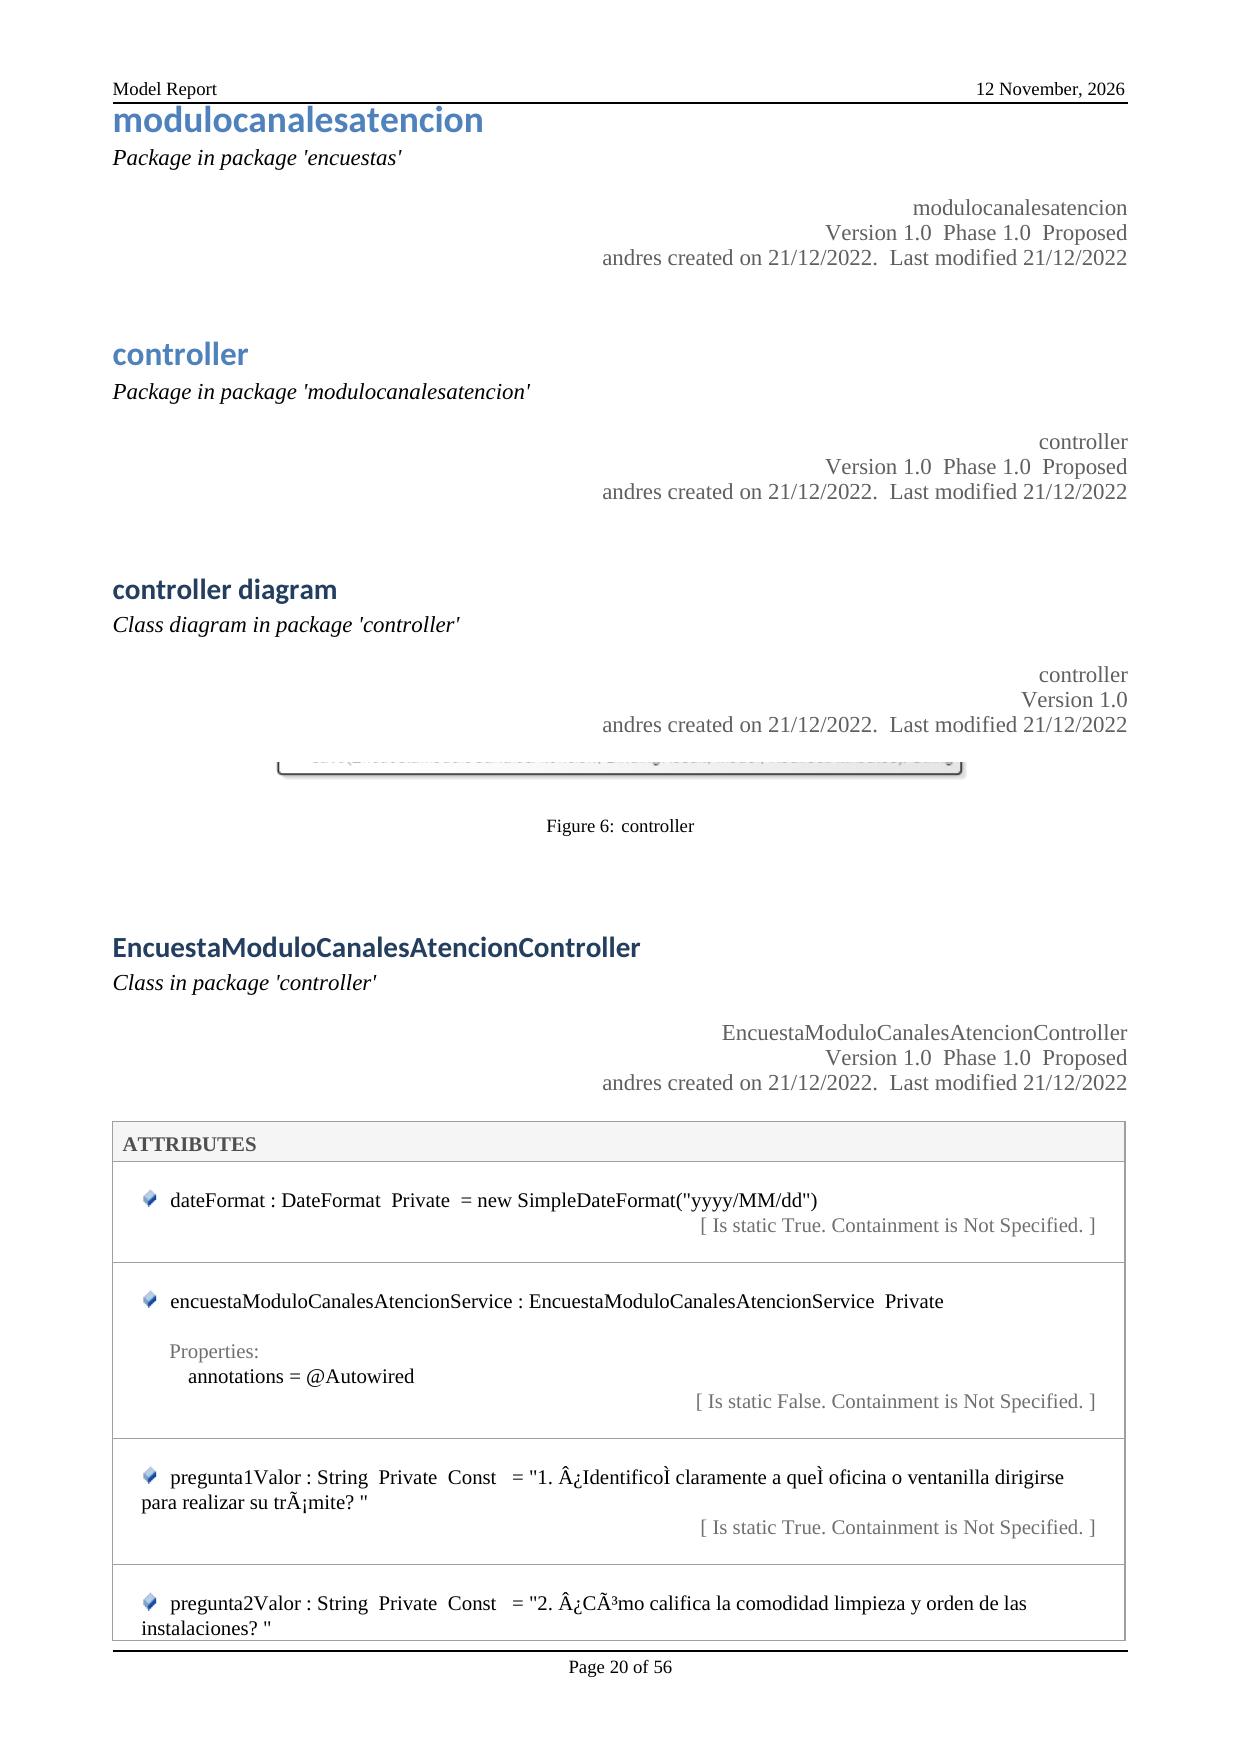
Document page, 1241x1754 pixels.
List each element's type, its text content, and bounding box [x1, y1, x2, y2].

text Class diagram in package 'controller' [112, 612, 1128, 637]
text Class in package 'controller' [112, 971, 1128, 996]
text EncuestaModuloCanalesAtencionController [112, 1021, 1128, 1046]
text Package in package 'encuestas' [112, 146, 1128, 171]
table_header ATTRIBUTES [113, 1122, 1124, 1161]
picture [141, 1591, 160, 1611]
text controller [112, 662, 1128, 687]
text controller [112, 429, 1128, 454]
text Version 1.0 Phase 1.0 Proposed [112, 454, 1128, 479]
text andres created on 21/12/2022. Last modified 21/12/2022 [112, 479, 1128, 504]
text andres created on 21/12/2022. Last modified 21/12/2022 [112, 712, 1128, 737]
subtitle controller [112, 346, 1128, 371]
text Version 1.0 Phase 1.0 Proposed [112, 1046, 1128, 1071]
subtitle EncuestaModuloCanalesAtencionController [112, 937, 1128, 962]
picture [141, 1465, 160, 1484]
text Version 1.0 Phase 1.0 Proposed [112, 221, 1128, 246]
text andres created on 21/12/2022. Last modified 21/12/2022 [112, 246, 1128, 271]
text andres created on 21/12/2022. Last modified 21/12/2022 [112, 1071, 1128, 1096]
subtitle controller diagram [112, 579, 1128, 604]
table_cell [113, 1565, 1124, 1640]
table_header pregunta1Valor : String Private Const = "1. Â¿IdentificoÌ claramente a queÌ oficina o ventanilla dirigirse para realizar su trÃ¡mite? " [ Is static True. Containment is Not Specified. ] [113, 1439, 1124, 1564]
table_header encuestaModuloCanalesAtencionService : EncuestaModuloCanalesAtencionService Private Properties: annotations = @Autowired [ Is static False. Containment is Not Specified. ] [113, 1263, 1124, 1438]
table_cell dateFormat : DateFormat Private = new SimpleDateFormat("yyyy/MM/dd") [ Is static True. Containment is Not Specified. ] [113, 1162, 1124, 1262]
list controller [112, 812, 1128, 837]
text Version 1.0 [112, 687, 1128, 712]
subtitle modulocanalesatencion [112, 112, 1128, 137]
text modulocanalesatencion [112, 196, 1128, 221]
picture [141, 1188, 160, 1207]
picture [141, 1289, 160, 1308]
text Package in package 'modulocanalesatencion' [112, 379, 1128, 404]
